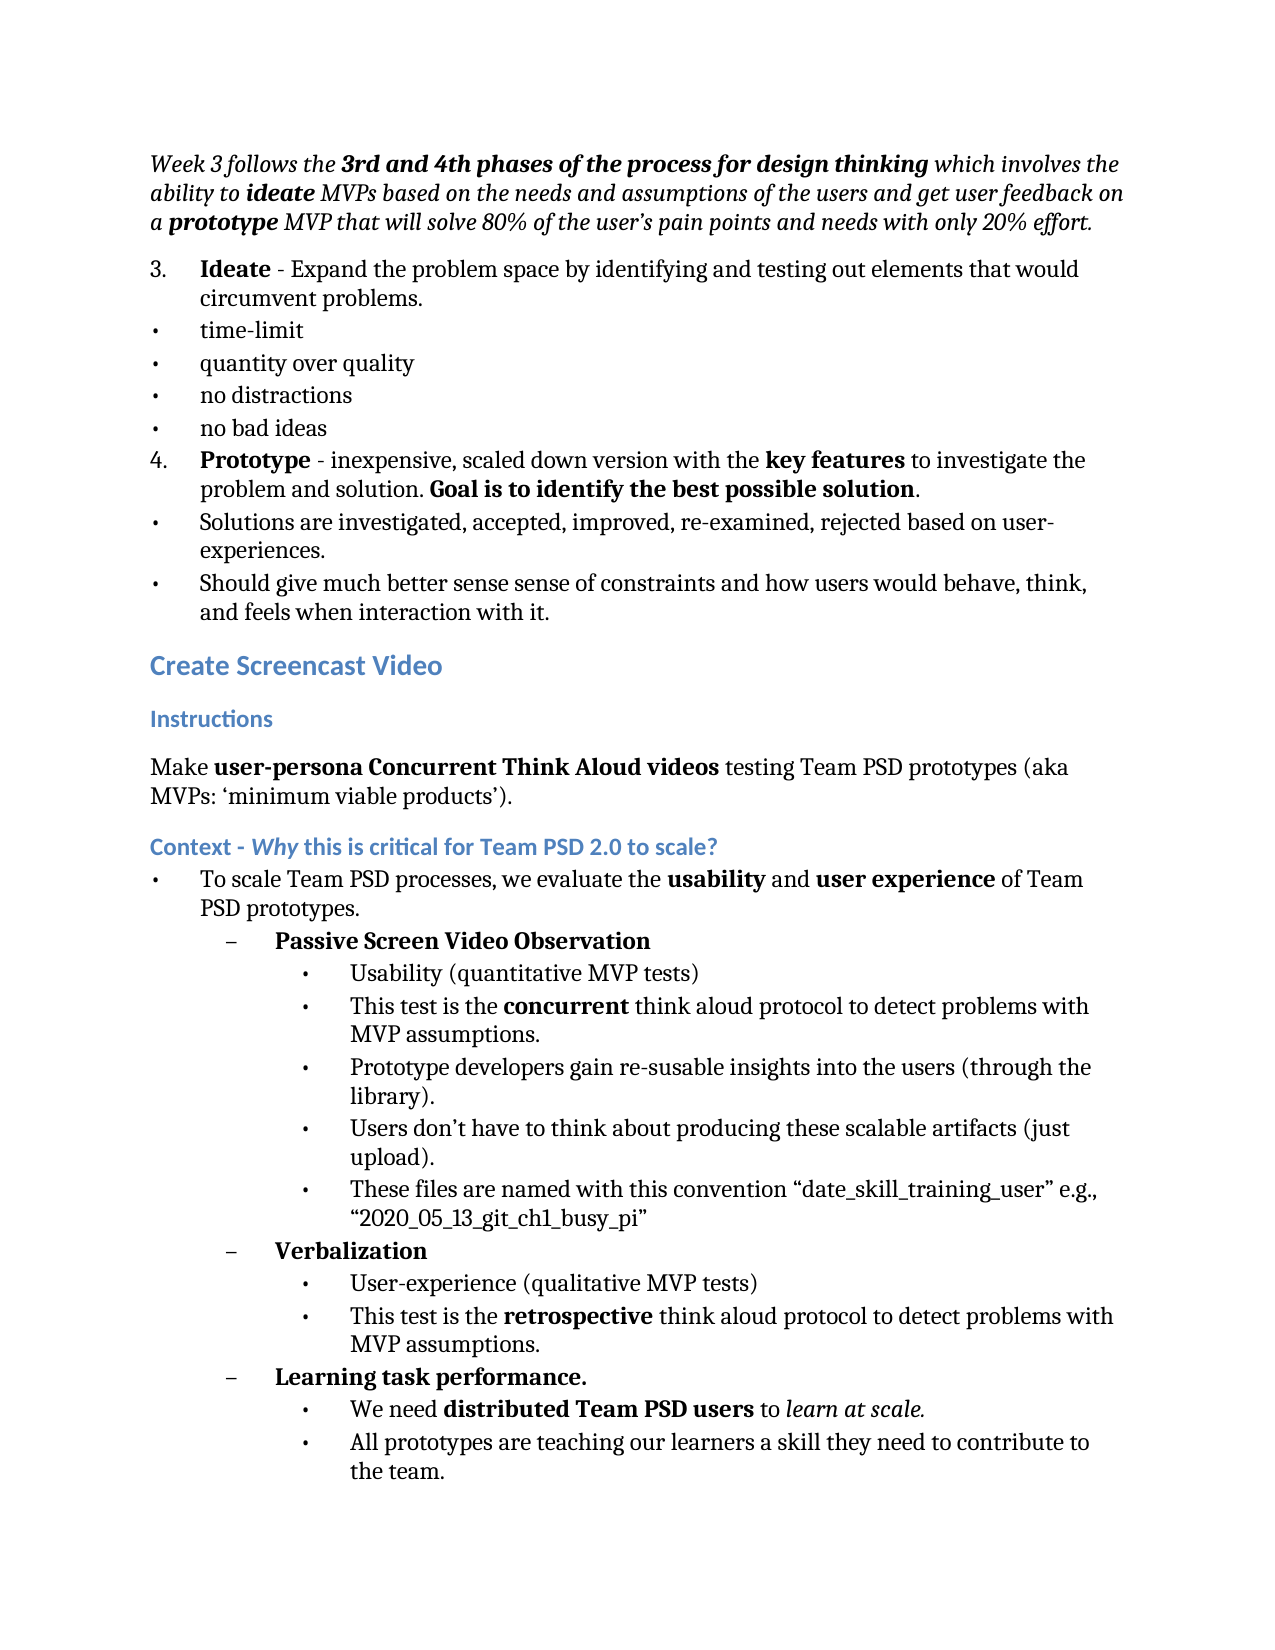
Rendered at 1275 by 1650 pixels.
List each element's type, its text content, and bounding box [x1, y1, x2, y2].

list All prototypes are teaching our learners a skill they need to contribute to the team. [300, 1428, 1125, 1485]
list Passive Screen Video Observation [225, 927, 1125, 955]
list Prototype developers gain re-susable insights into the users (through the library). [300, 1053, 1125, 1110]
list Prototype - inexpensive, scaled down version with the key features to investigate the problem and solution. Goal is to identify the best possible solution. [150, 446, 1125, 504]
list Should give much better sense sense of constraints and how users would behave, think, and feels when interaction with it. [150, 569, 1125, 626]
list This test is the retrospective think aloud protocol to detect problems with MVP assumptions. [300, 1302, 1125, 1359]
list no distractions [150, 381, 1125, 410]
list Usability (quantitative MVP tests) [300, 959, 1125, 988]
list Verbalization [225, 1237, 1125, 1265]
list This test is the concurrent think aloud protocol to detect problems with MVP assumptions. [300, 992, 1125, 1049]
subtitle Create Screencast Video [150, 647, 1125, 683]
list To scale Team PSD processes, we evaluate the usability and user experience of Team PSD prototypes. [150, 865, 1125, 923]
list quantity over quality [150, 349, 1125, 377]
list no bad ideas [150, 414, 1125, 442]
list User-experience (qualitative MVP tests) [300, 1269, 1125, 1298]
subtitle Context - Why this is critical for Team PSD 2.0 to scale? [150, 831, 1125, 862]
list We need distributed Team PSD users to learn at scale. [300, 1395, 1125, 1424]
text Week 3 follows the 3rd and 4th phases of the process for design thinking which involves the ability to ideate MVPs based on the needs and assumptions of the users and get user feedback on a prototype MVP that will solve 80% of the user’s pain points and needs with only 20% effort. [150, 150, 1125, 236]
list Ideate - Expand the problem space by identifying and testing out elements that would circumvent problems. [150, 255, 1125, 312]
list These files are named with this convention “date_skill_training_user” e.g., “2020_05_13_git_ch1_busy_pi” [300, 1175, 1125, 1233]
list Learning task performance. [225, 1363, 1125, 1392]
list Solutions are investigated, accepted, improved, re-examined, rejected based on user-experiences. [150, 507, 1125, 565]
subtitle Instructions [150, 703, 1125, 734]
list time-limit [150, 316, 1125, 345]
list Users don’t have to think about producing these scalable artifacts (just upload). [300, 1114, 1125, 1172]
text Make user-persona Concurrent Think Aloud videos testing Team PSD prototypes (aka MVPs: ‘minimum viable products’). [150, 753, 1125, 810]
